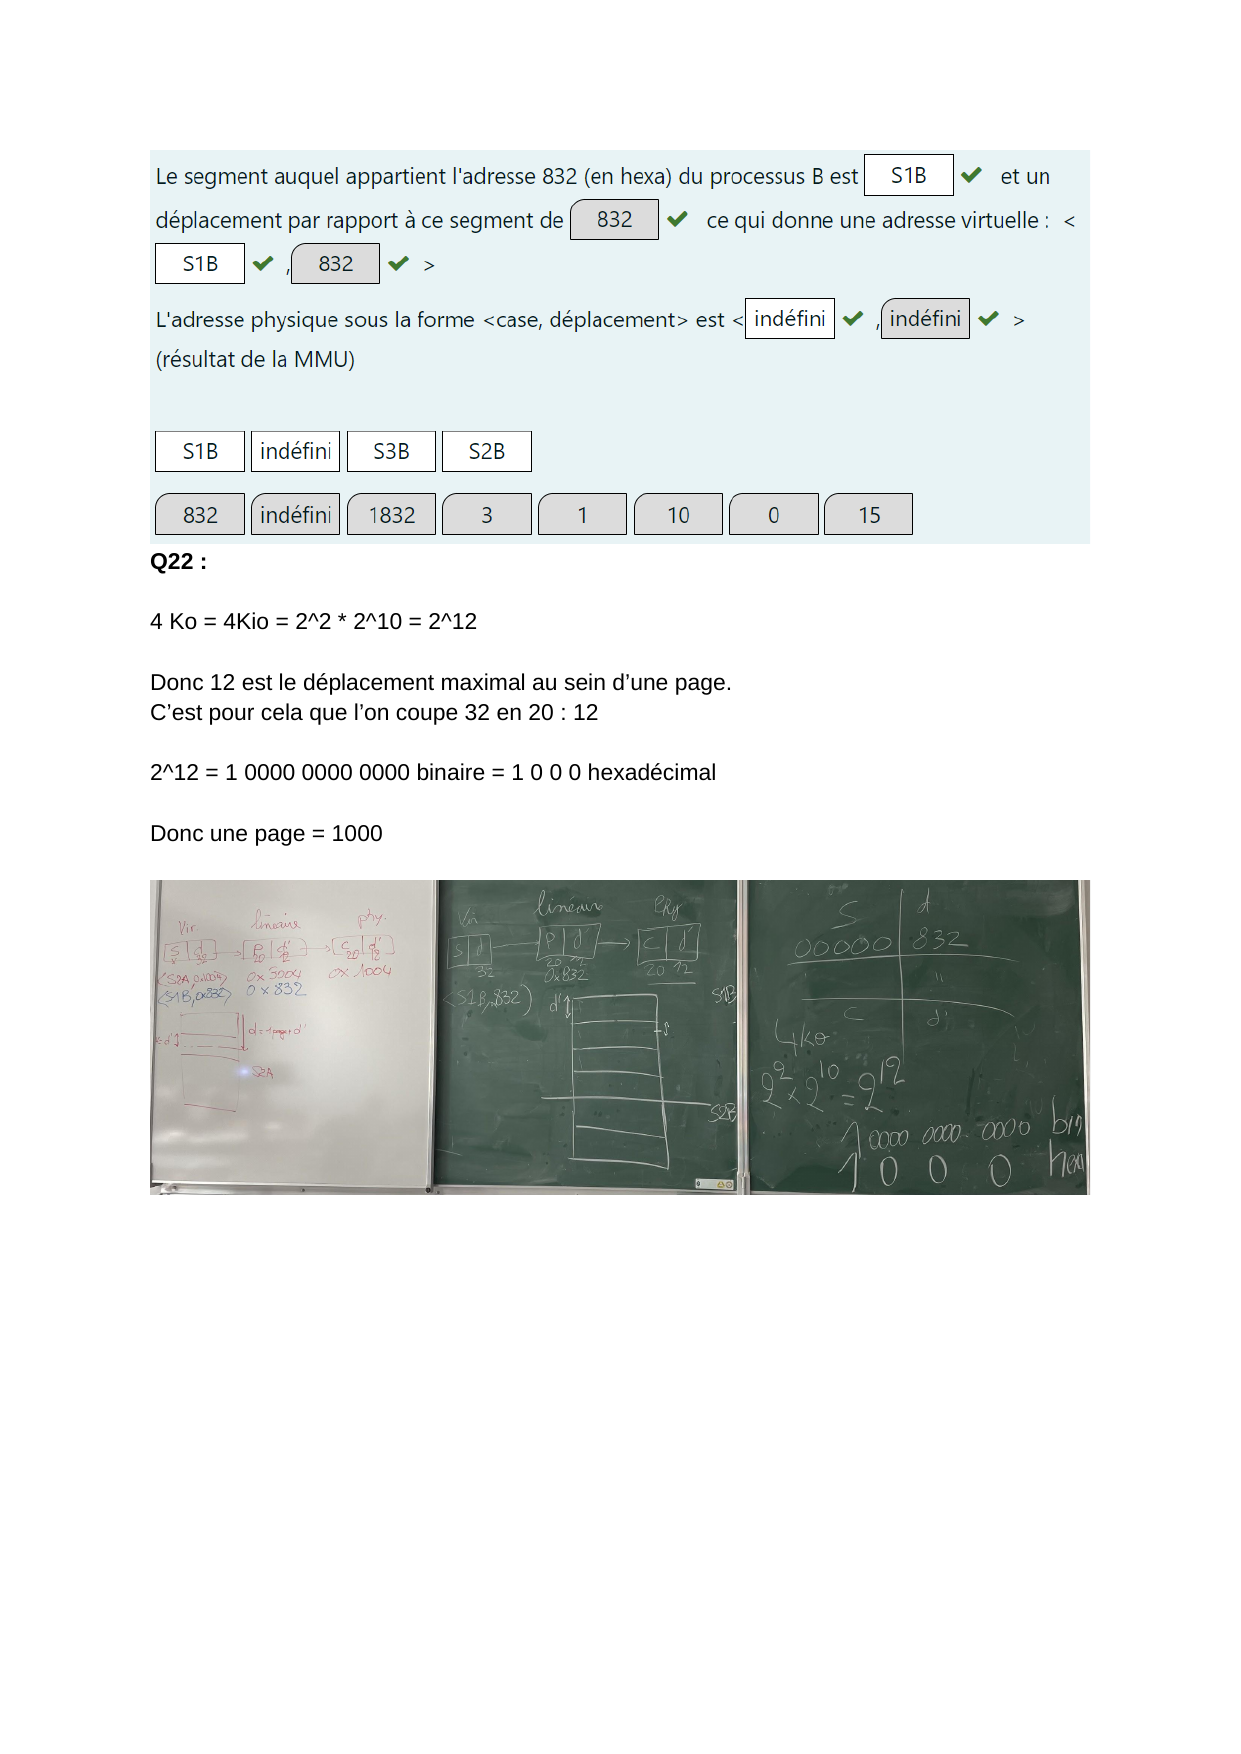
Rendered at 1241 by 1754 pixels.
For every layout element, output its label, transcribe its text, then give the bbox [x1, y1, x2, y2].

text Donc une page = 1000 [150, 819, 1090, 846]
text 4 Ko = 4Kio = 2^2 * 2^10 = 2^12 [150, 608, 1090, 634]
text Q22 : [150, 548, 1090, 574]
text C’est pour cela que l’on coupe 32 en 20 : 12 [150, 699, 1090, 725]
picture [150, 880, 1091, 1195]
picture [150, 150, 1091, 544]
text Donc 12 est le déplacement maximal au sein d’une page. [150, 668, 1090, 695]
text 2^12 = 1 0000 0000 0000 binaire = 1 0 0 0 hexadécimal [150, 759, 1090, 785]
